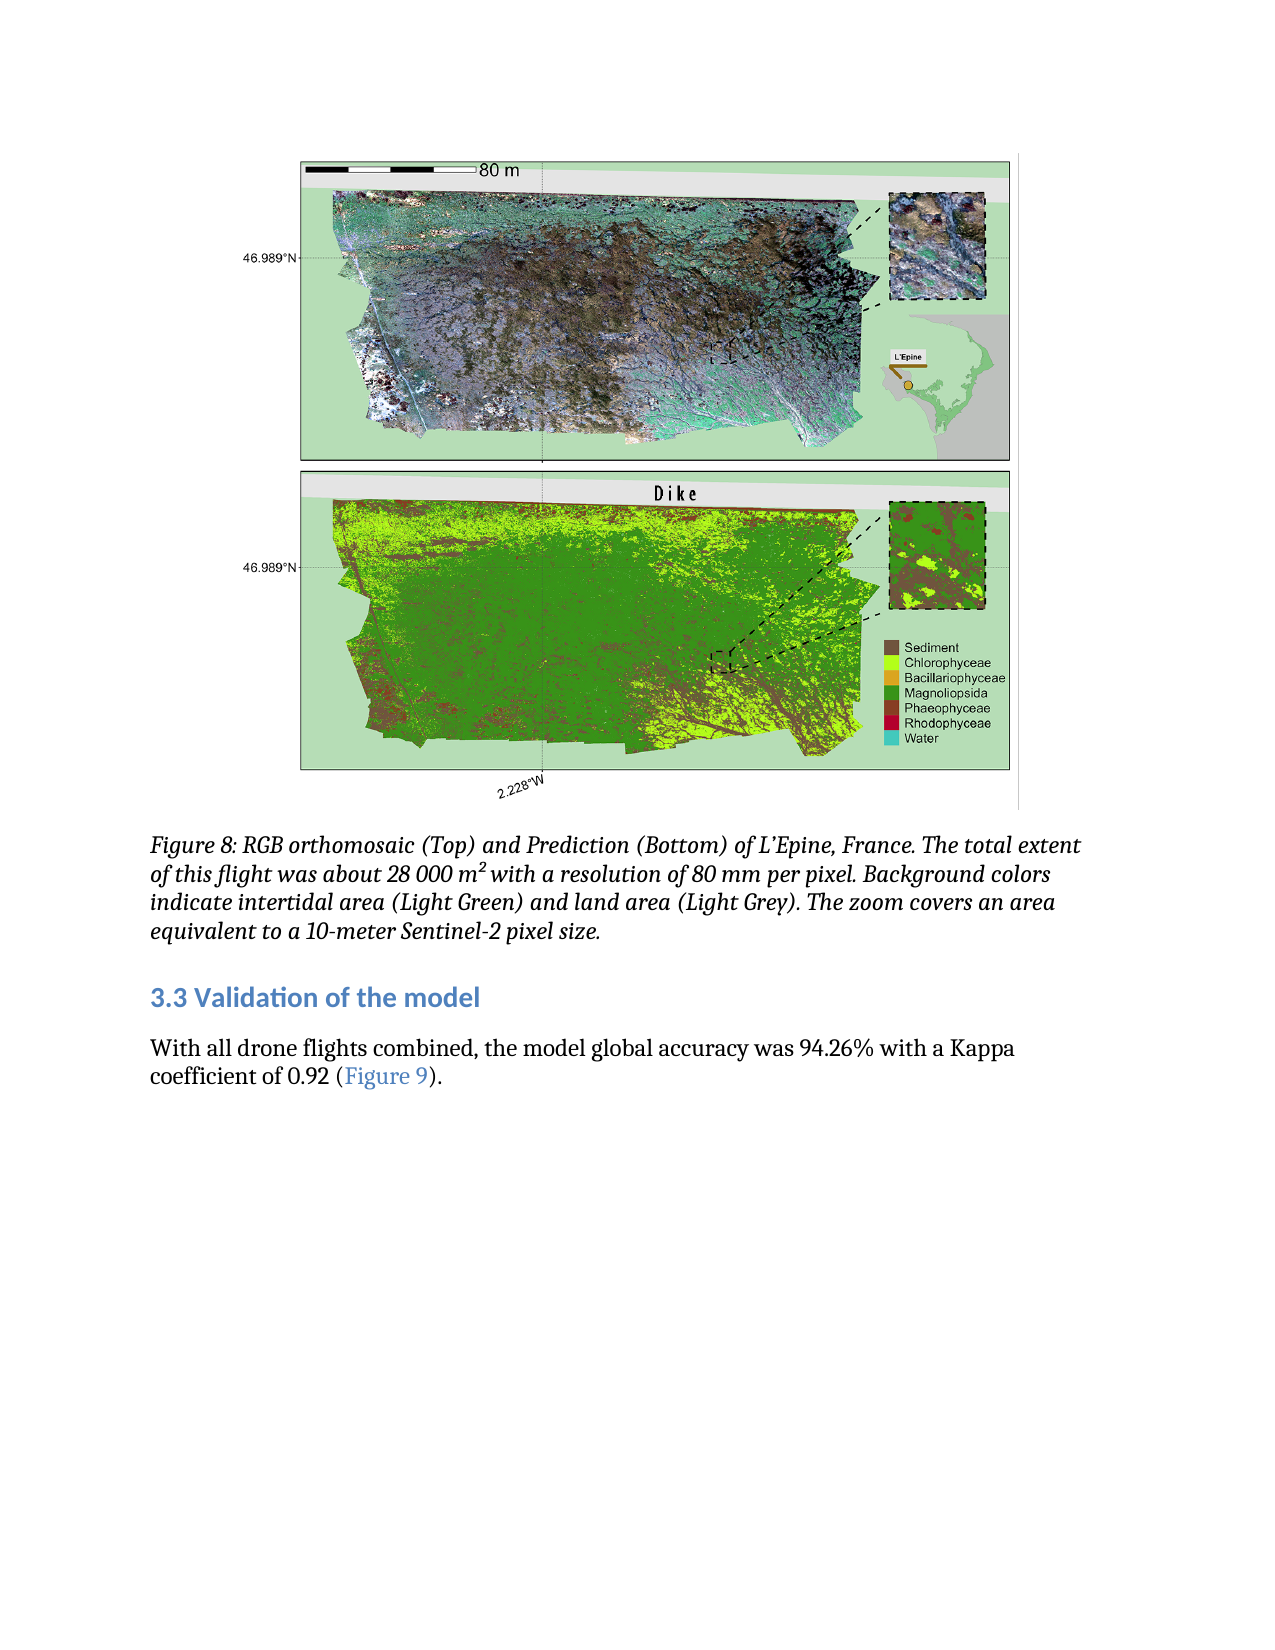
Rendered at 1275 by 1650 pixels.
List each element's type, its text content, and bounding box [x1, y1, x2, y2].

table_header Figure 8: RGB orthomosaic (Top) and Prediction (Bottom) of L’Epine, France. The total extent of this flight was about 28 000 m² with a resolution of 80 mm per pixel. Background colors indicate intertidal area (Light Green) and land area (Light Grey). The zoom covers an area equivalent to a 10-meter Sentinel-2 pixel size. [139, 150, 1114, 958]
subtitle 3.3 Validation of the model [150, 979, 1125, 1015]
text With all drone flights combined, the model global accuracy was 94.26% with a Kappa coefficient of 0.92 (Figure 9). [150, 1033, 1125, 1091]
picture [188, 153, 1064, 810]
